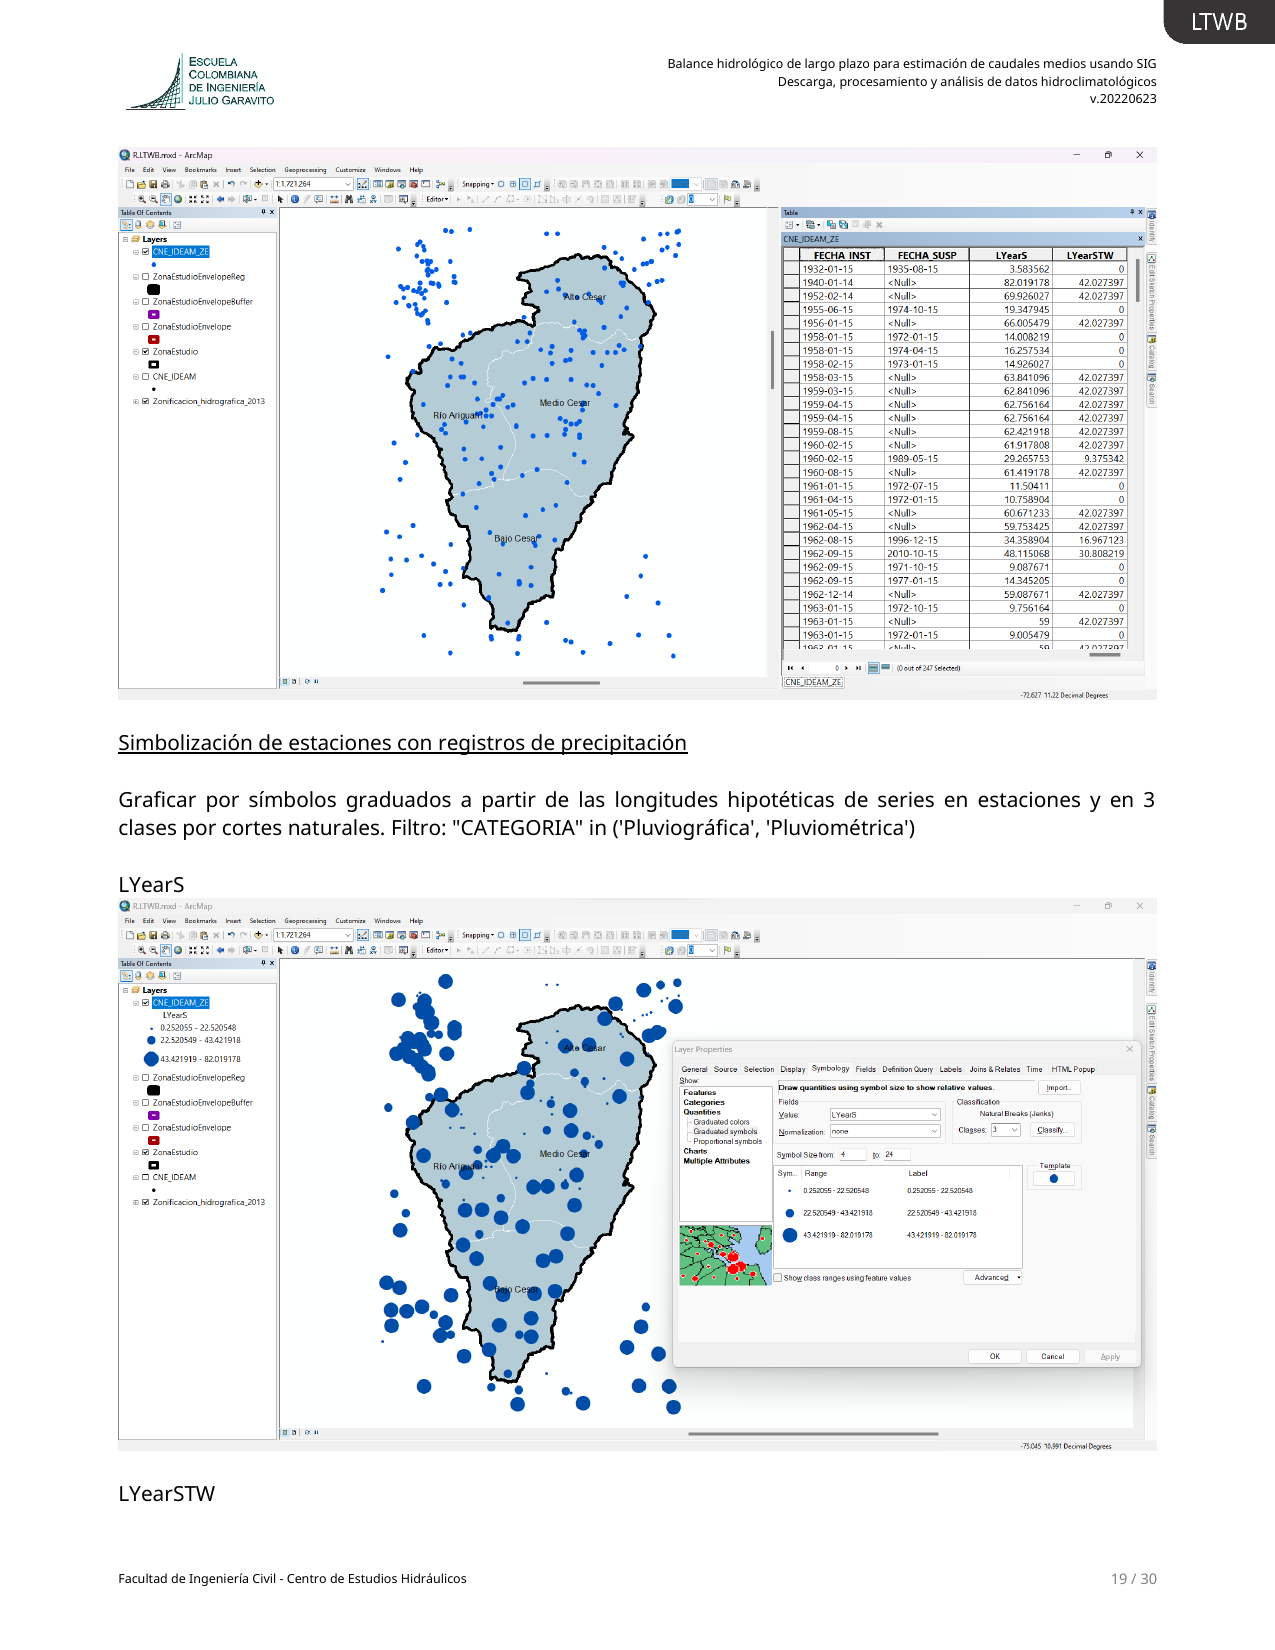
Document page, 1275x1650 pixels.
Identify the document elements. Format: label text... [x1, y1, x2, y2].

picture [1163, 0, 1275, 44]
picture [118, 898, 1157, 1451]
text LYearSTW [118, 1479, 1157, 1507]
text Graficar por símbolos graduados a partir de las longitudes hipotéticas de series en estaciones y en 3 clases por cortes naturales. Filtro: "CATEGORIA" in ('Pluviográfica', 'Pluviométrica') [118, 785, 1157, 842]
text LYearS [118, 870, 1157, 898]
text Simbolización de estaciones con registros de precipitación [118, 728, 1157, 756]
picture [118, 44, 282, 119]
picture [118, 147, 1157, 700]
